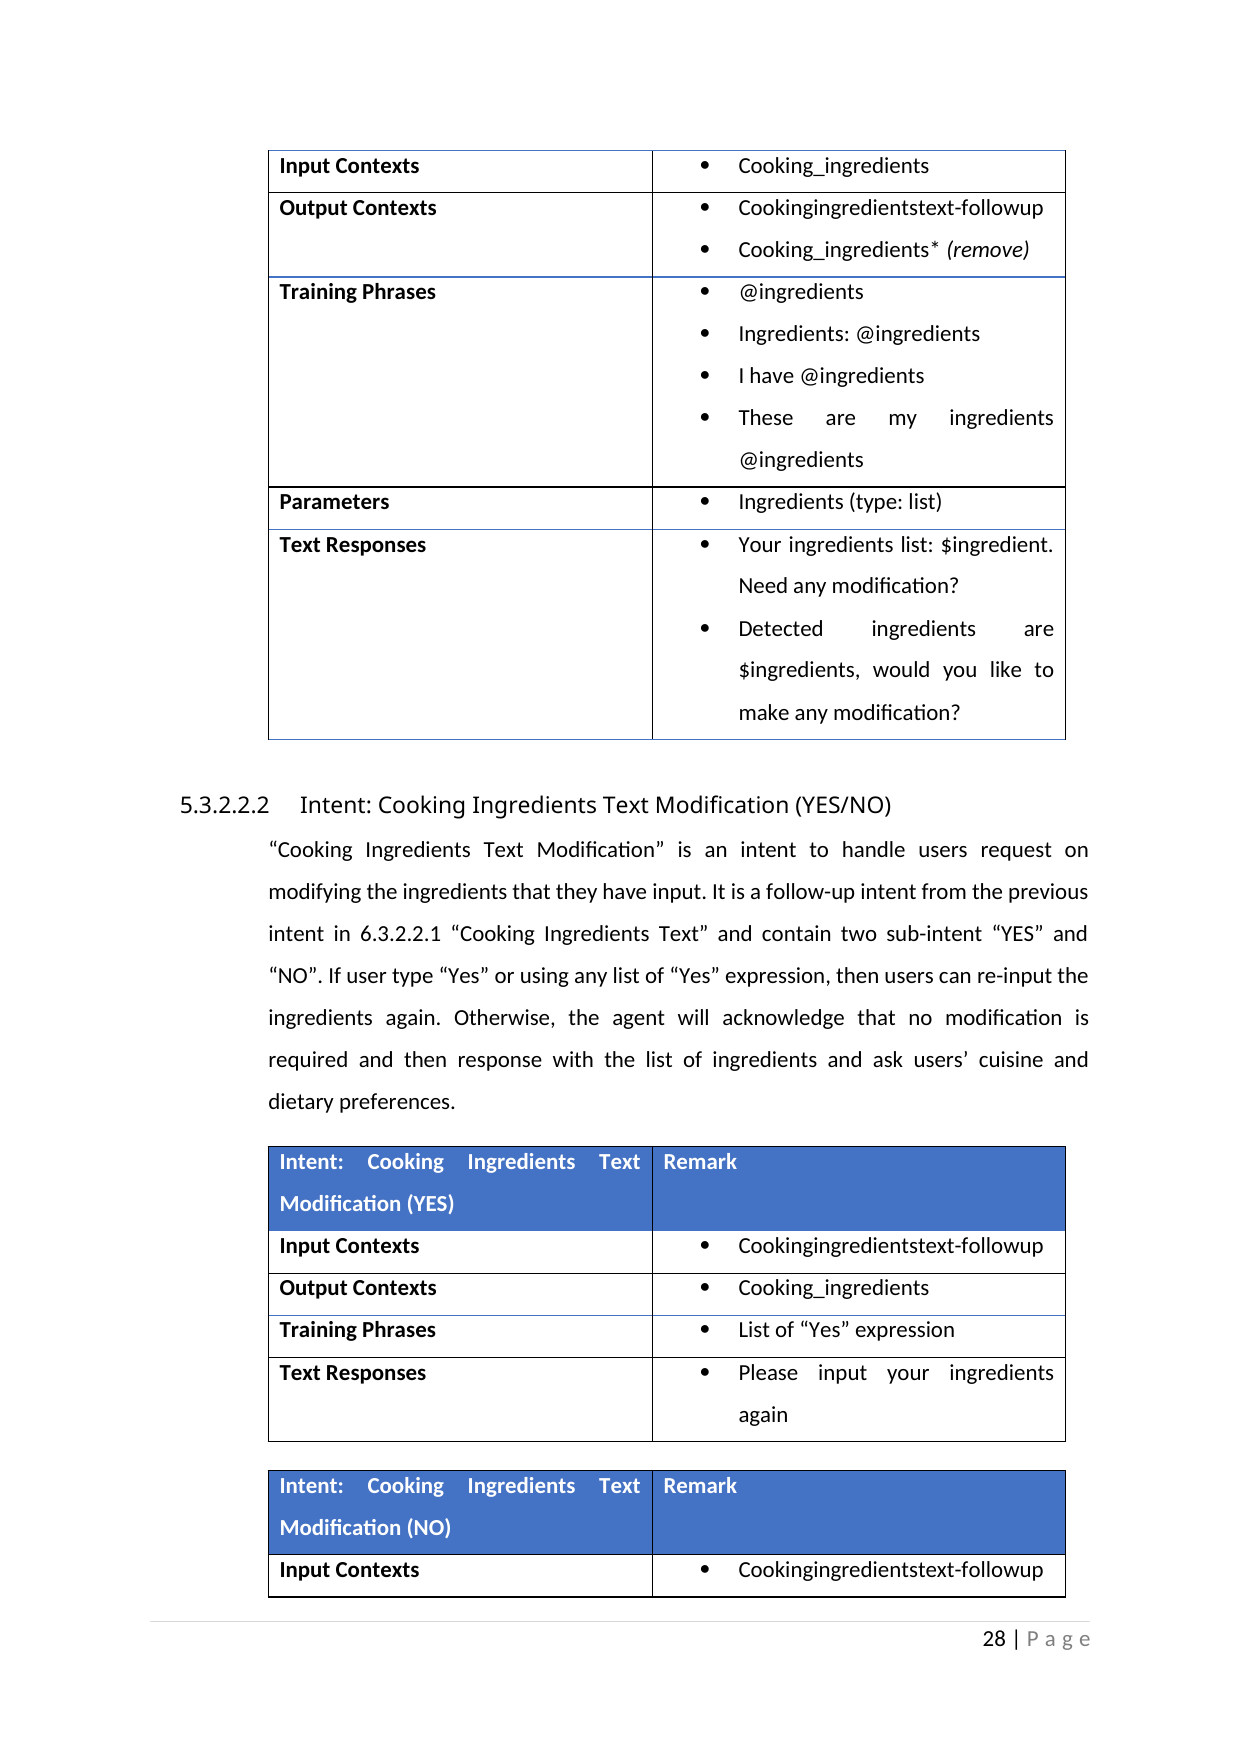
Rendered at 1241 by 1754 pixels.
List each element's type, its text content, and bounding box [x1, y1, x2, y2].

table_header Intent: Cooking Ingredients Text Modification (YES) [269, 1147, 652, 1230]
table_cell Training Phrases [269, 278, 652, 486]
table_cell Parameters [269, 488, 652, 529]
table_header Intent: Cooking Ingredients Text Modification (NO) [269, 1471, 652, 1554]
table_header Remark [653, 1471, 1065, 1554]
table_cell Text Responses [269, 1358, 652, 1441]
table_cell Ingredients (type: list) [653, 488, 1065, 529]
table_cell Cooking_ingredients [653, 151, 1065, 192]
table_cell Output Contexts [269, 1274, 652, 1314]
table_cell Training Phrases [269, 1316, 652, 1357]
table_cell @ingredients Ingredients: @ingredients I have @ingredients These are my ingredients @ingredients [653, 278, 1065, 486]
table_cell Your ingredients list: $ingredient. Need any modification? Detected ingredients are $ingredients, would you like to make any modification? [653, 530, 1065, 739]
table_cell Input Contexts [269, 1231, 652, 1272]
table_cell Output Contexts [269, 193, 652, 276]
table_cell Input Contexts [269, 151, 652, 192]
table_cell Text Responses [269, 530, 652, 739]
table_cell List of “Yes” expression [653, 1316, 1065, 1357]
table_cell Input Contexts [269, 1555, 652, 1596]
table_header Remark [653, 1147, 1065, 1230]
table_cell Cookingingredientstext-followup [653, 1555, 1065, 1596]
table_cell Cooking_ingredients [653, 1274, 1065, 1314]
table_cell Cookingingredientstext-followup [653, 1231, 1065, 1272]
text “Cooking Ingredients Text Modification” is an intent to handle users request on modifying the ingredients that they have input. It is a follow-up intent from the previous intent in 6.3.2.2.1 “Cooking Ingredients Text” and contain two sub-intent “YES” and “NO”. If user type “Yes” or using any list of “Yes” expression, then users can re-input the ingredients again. Otherwise, the agent will acknowledge that no modification is required and then response with the list of ingredients and ask users’ cuisine and dietary preferences. [268, 836, 1090, 1115]
table_cell Cookingingredientstext-followup Cooking_ingredients* (remove) [653, 193, 1065, 276]
subtitle Intent: Cooking Ingredients Text Modification (YES/NO) [179, 789, 1090, 820]
table_cell Please input your ingredients again [653, 1358, 1065, 1441]
